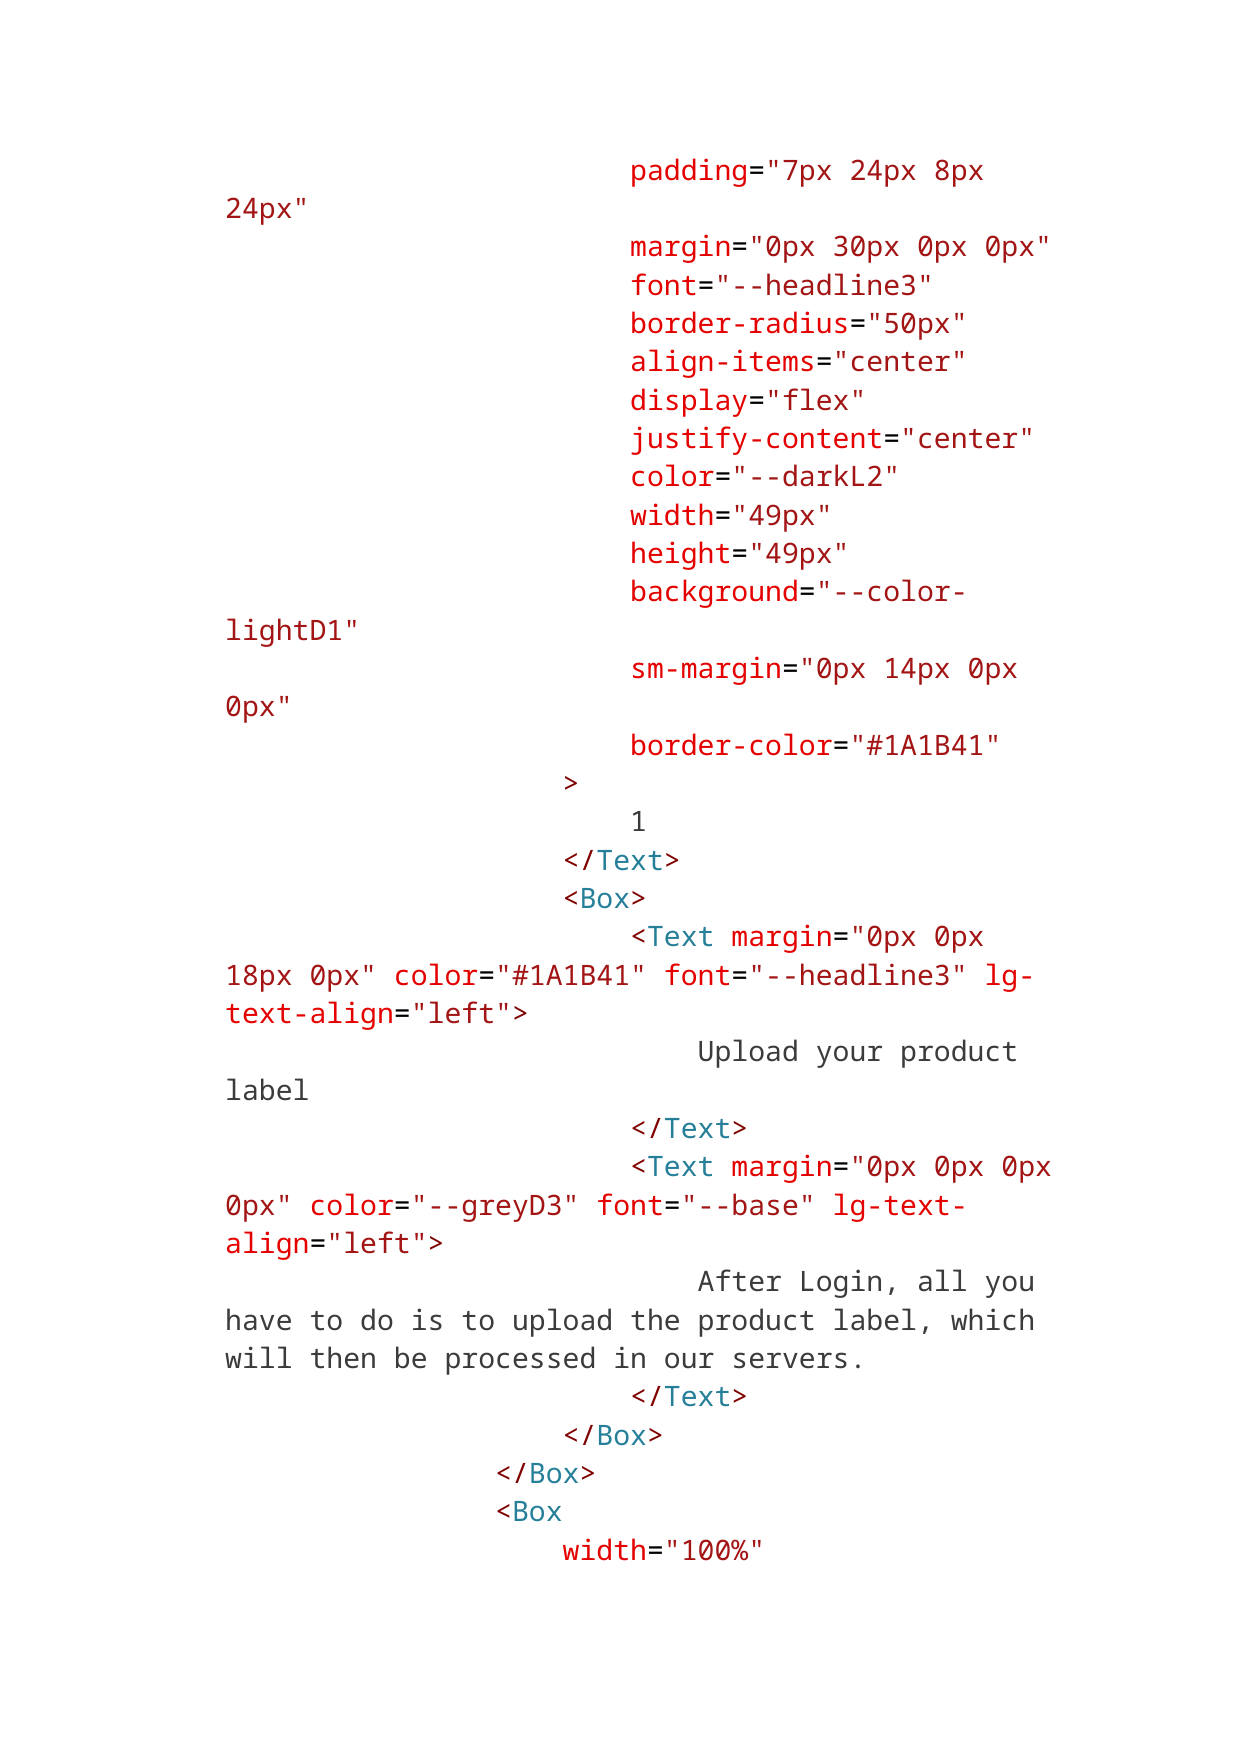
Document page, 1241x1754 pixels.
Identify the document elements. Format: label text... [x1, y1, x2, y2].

text <Box> [225, 878, 1052, 917]
text display="flex" [225, 380, 1052, 418]
text justify-content="center" [225, 418, 1052, 457]
text <Box [225, 1492, 1052, 1530]
text <Text margin="0px 0px 18px 0px" color="#1A1B41" font="--headline3" lg-text-align="left"> [225, 917, 1052, 1032]
text font="--headline3" [225, 265, 1052, 303]
text padding="7px 24px 8px 24px" [225, 150, 1052, 227]
text Upload your product label [225, 1032, 1052, 1108]
text </Text> [225, 1108, 1052, 1147]
text sm-margin="0px 14px 0px 0px" [225, 648, 1052, 725]
text border-radius="50px" [225, 303, 1052, 342]
text > [225, 763, 1052, 802]
text </Text> [225, 1377, 1052, 1415]
text After Login, all you have to do is to upload the product label, which will then be processed in our servers. [225, 1262, 1052, 1377]
text margin="0px 30px 0px 0px" [225, 227, 1052, 265]
text <Text margin="0px 0px 0px 0px" color="--greyD3" font="--base" lg-text-align="left"> [225, 1147, 1052, 1262]
text </Box> [225, 1415, 1052, 1453]
text </Text> [225, 840, 1052, 878]
text width="49px" [225, 495, 1052, 533]
text height="49px" [225, 533, 1052, 572]
text align-items="center" [225, 342, 1052, 380]
text </Box> [225, 1453, 1052, 1492]
text border-color="#1A1B41" [225, 725, 1052, 763]
text color="--darkL2" [225, 457, 1052, 495]
text width="100%" [225, 1530, 1052, 1568]
text background="--color-lightD1" [225, 572, 1052, 648]
text 1 [225, 802, 1052, 840]
